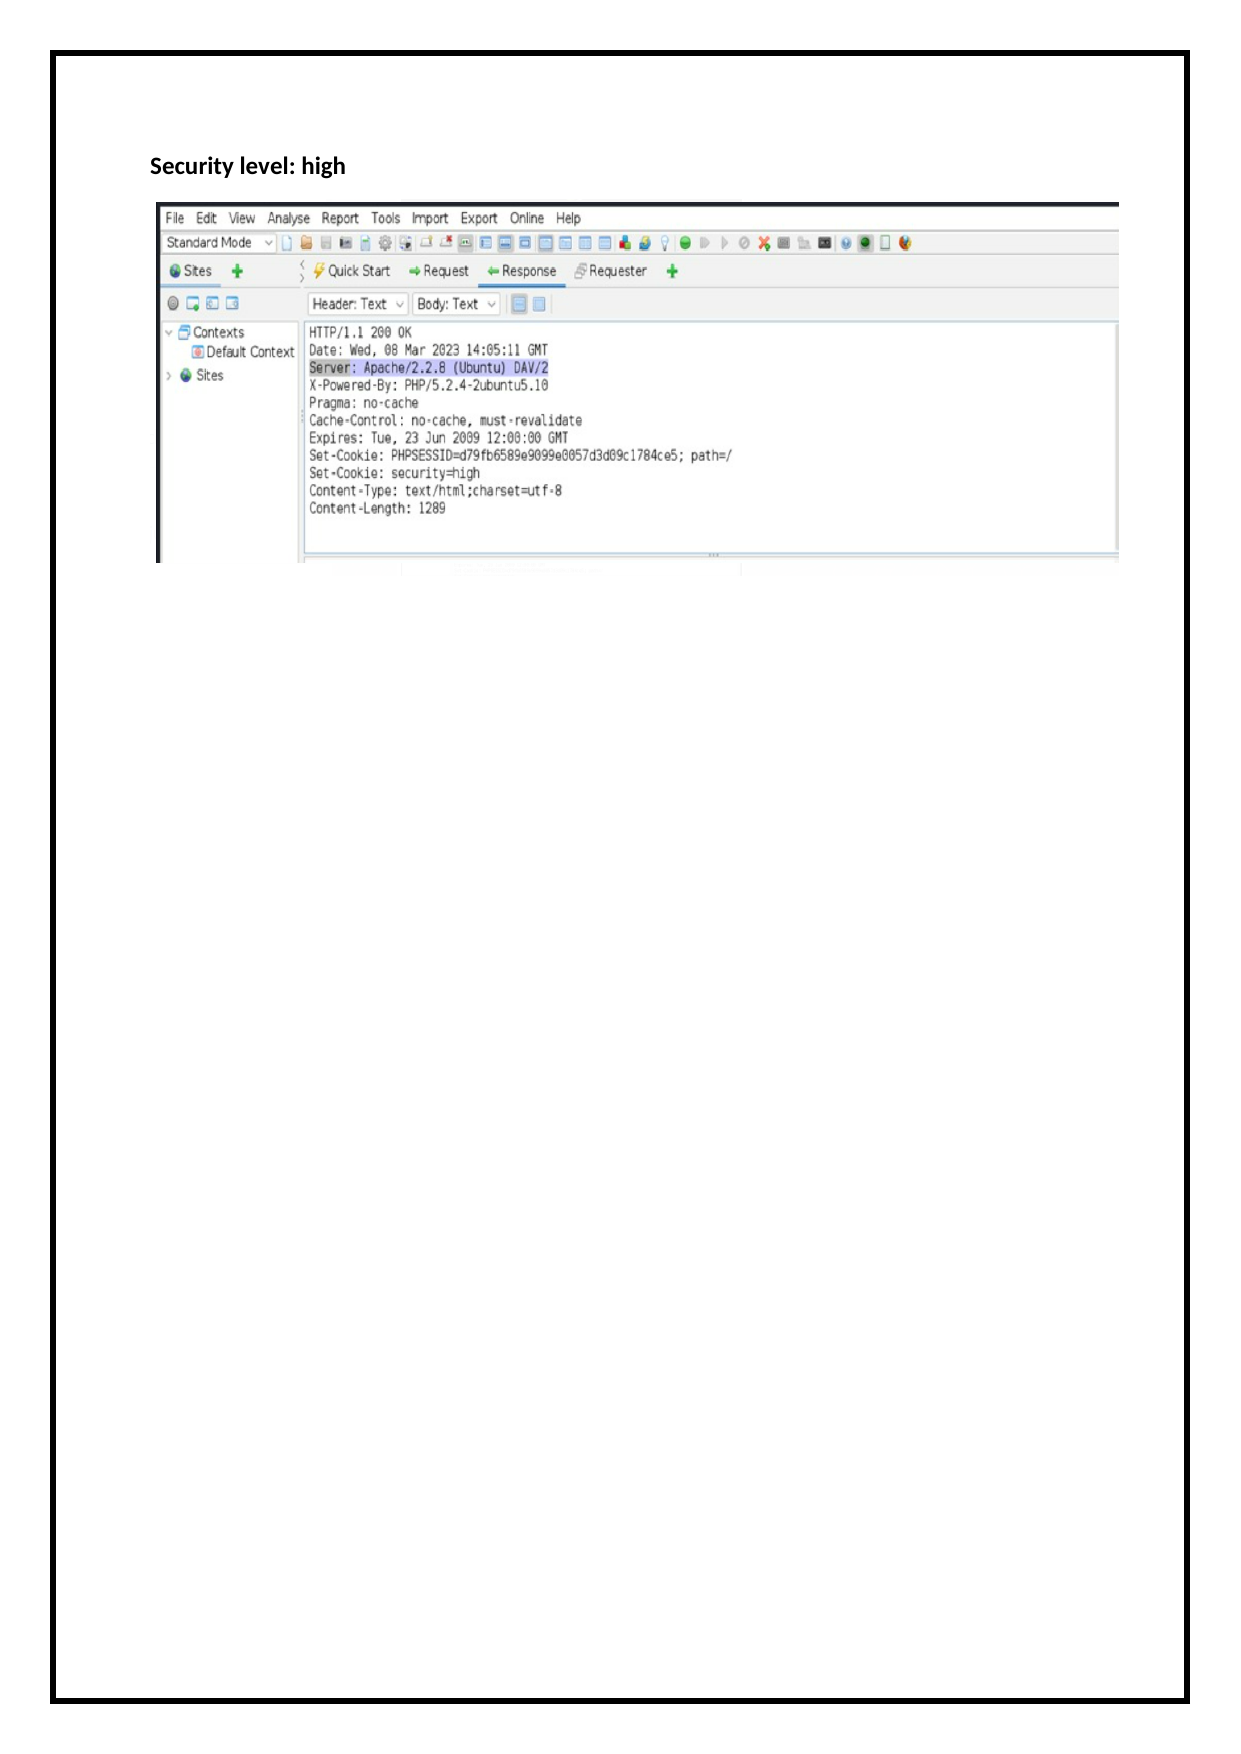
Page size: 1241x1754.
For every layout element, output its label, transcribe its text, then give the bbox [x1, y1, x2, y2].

text Security level: high [150, 150, 1090, 181]
picture [150, 199, 1119, 576]
